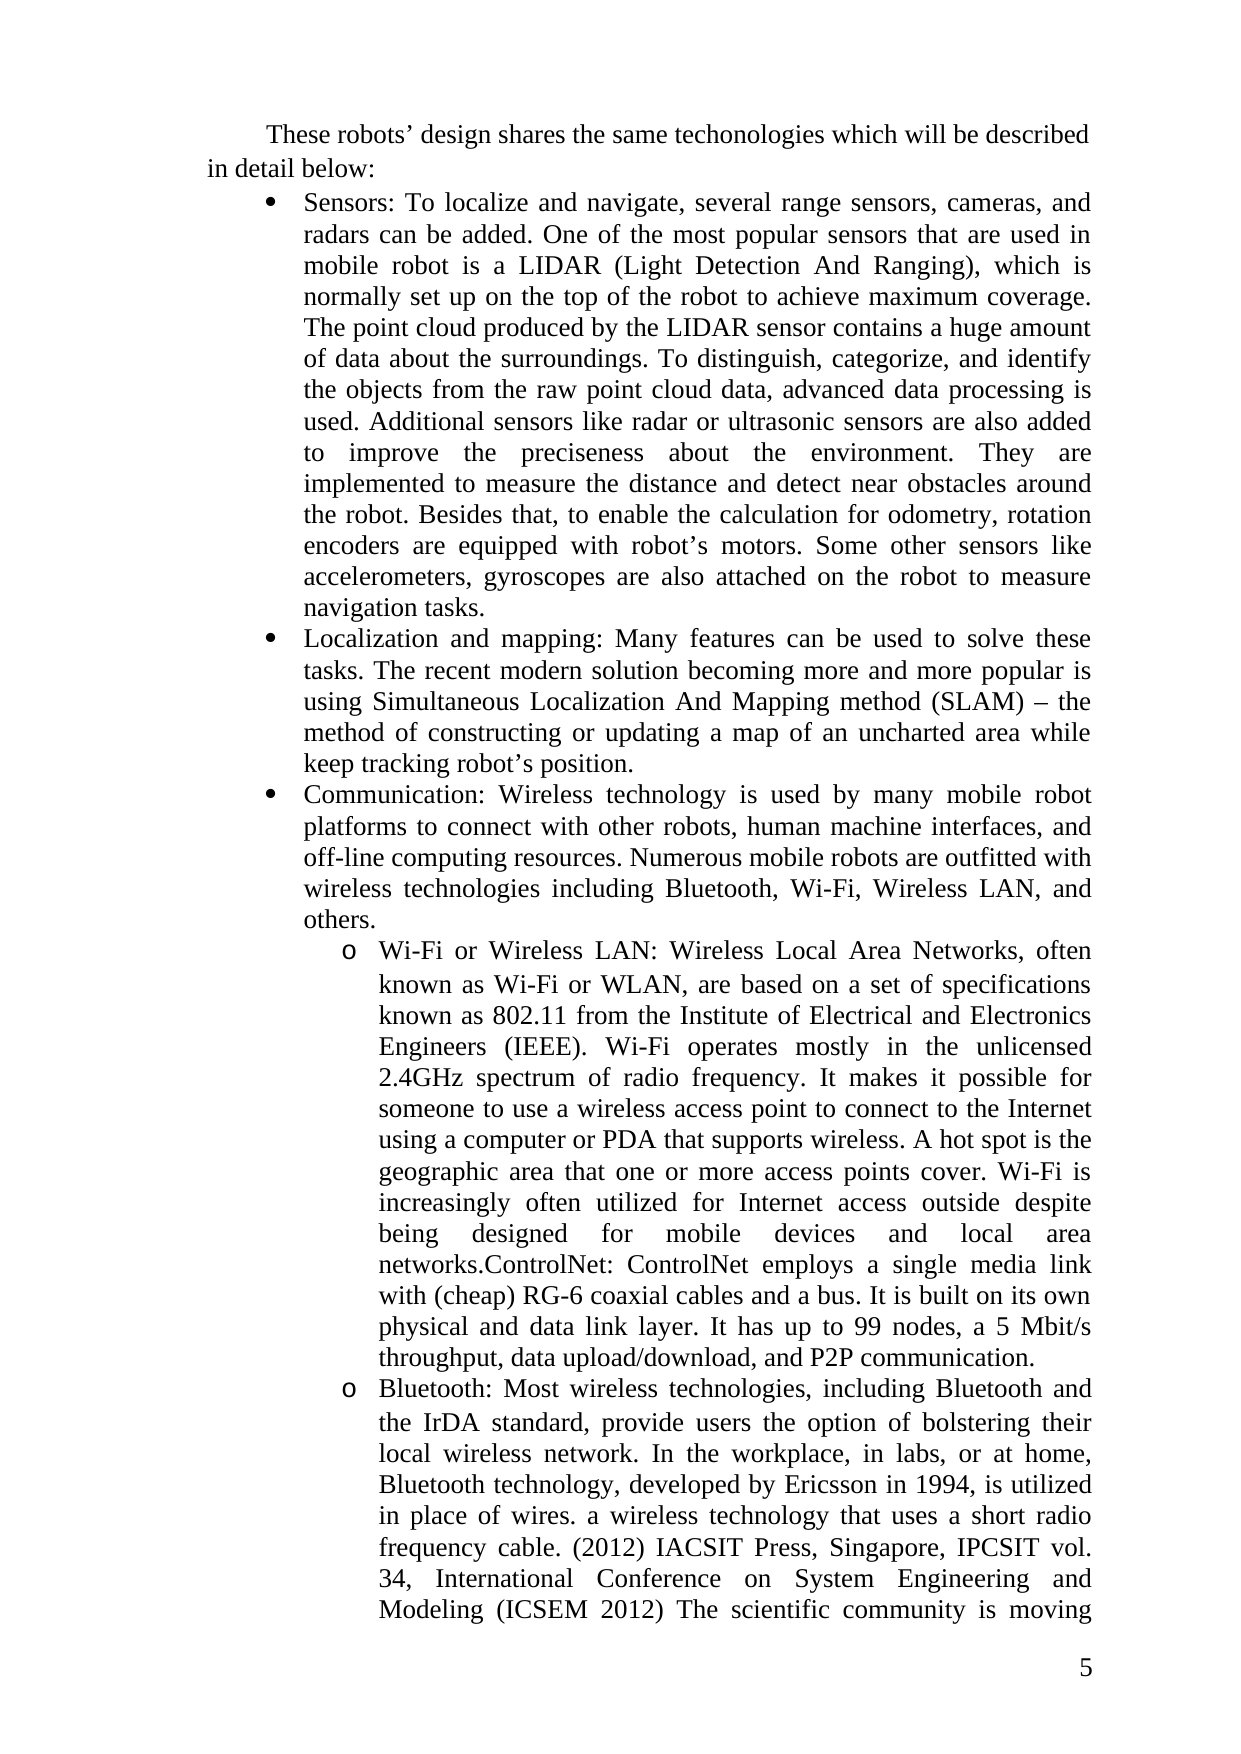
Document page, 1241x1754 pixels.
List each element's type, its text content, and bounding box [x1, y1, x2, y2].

list Localization and mapping: Many features can be used to solve these tasks. The recent modern solution becoming more and more popular is using Simultaneous Localization And Mapping method (SLAM) – the method of constructing or updating a map of an uncharted area while keep tracking robot’s position. [266, 623, 1092, 778]
list Communication: Wireless technology is used by many mobile robot platforms to connect with other robots, human machine interfaces, and off-line computing resources. Numerous mobile robots are outfitted with wireless technologies including Bluetooth, Wi-Fi, Wireless LAN, and others. [266, 778, 1092, 934]
text These robots’ design shares the same techonologies which will be described in detail below: [207, 118, 1092, 183]
list Sensors: To localize and navigate, several range sensors, cameras, and radars can be added. One of the most popular sensors that are used in mobile robot is a LIDAR (Light Detection And Ranging), which is normally set up on the top of the robot to achieve maximum coverage. The point cloud produced by the LIDAR sensor contains a huge amount of data about the surroundings. To distinguish, categorize, and identify the objects from the raw point cloud data, advanced data processing is used. Additional sensors like radar or ultrasonic sensors are also added to improve the preciseness about the environment. They are implemented to measure the distance and detect near obstacles around the robot. Besides that, to enable the calculation for odometry, rotation encoders are equipped with robot’s motors. Some other sensors like accelerometers, gyroscopes are also attached on the robot to measure navigation tasks. [266, 186, 1092, 623]
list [341, 1373, 1092, 1624]
list Wi-Fi or Wireless LAN: Wireless Local Area Networks, often known as Wi-Fi or WLAN, are based on a set of specifications known as 802.11 from the Institute of Electrical and Electronics Engineers (IEEE). Wi-Fi operates mostly in the unlicensed 2.4GHz spectrum of radio frequency. It makes it possible for someone to use a wireless access point to connect to the Internet using a computer or PDA that supports wireless. A hot spot is the geographic area that one or more access points cover. Wi-Fi is increasingly often utilized for Internet access outside despite being designed for mobile devices and local area networks.ControlNet: ControlNet employs a single media link with (cheap) RG-6 coaxial cables and a bus. It is built on its own physical and data link layer. It has up to 99 nodes, a 5 Mbit/s throughput, data upload/download, and P2P communication. [341, 934, 1092, 1373]
